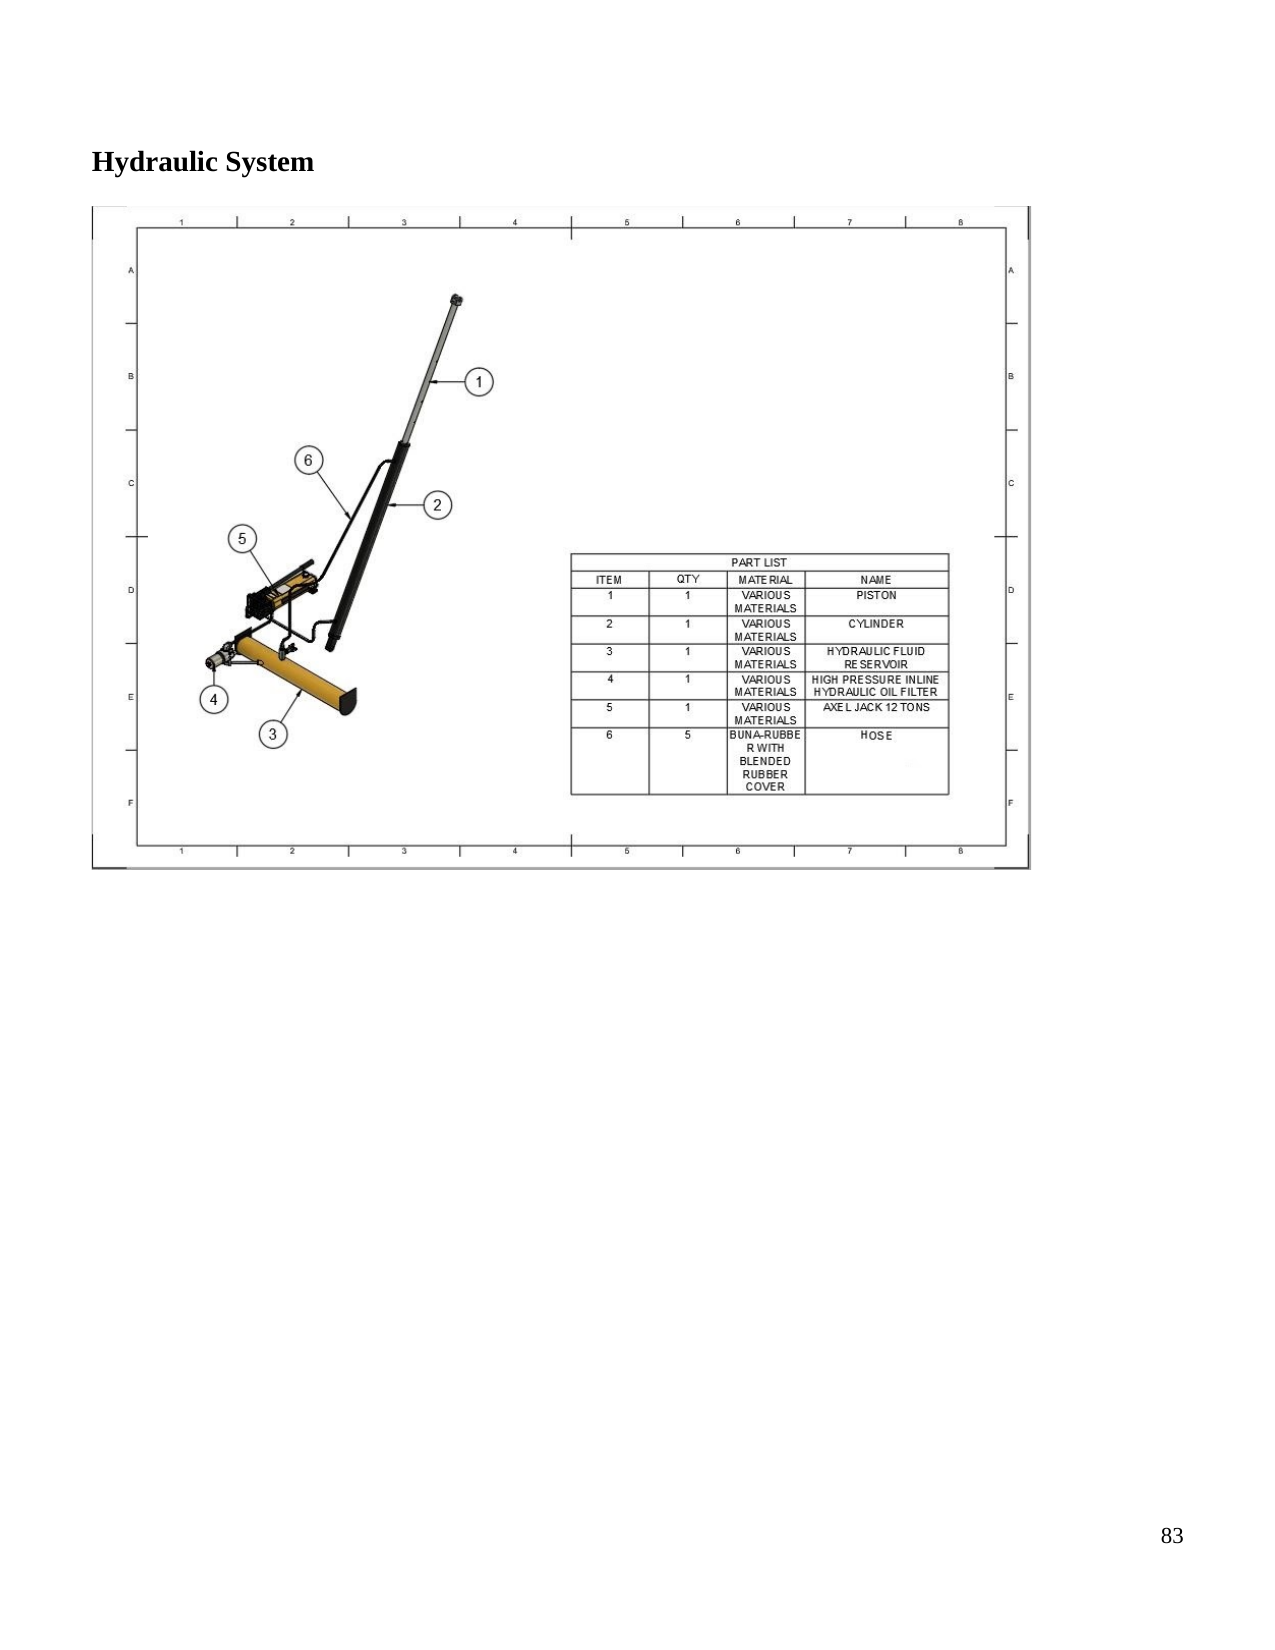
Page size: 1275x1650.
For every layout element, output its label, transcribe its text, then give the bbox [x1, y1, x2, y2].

text Hydraulic System [92, 144, 1183, 177]
picture [91, 206, 1032, 870]
